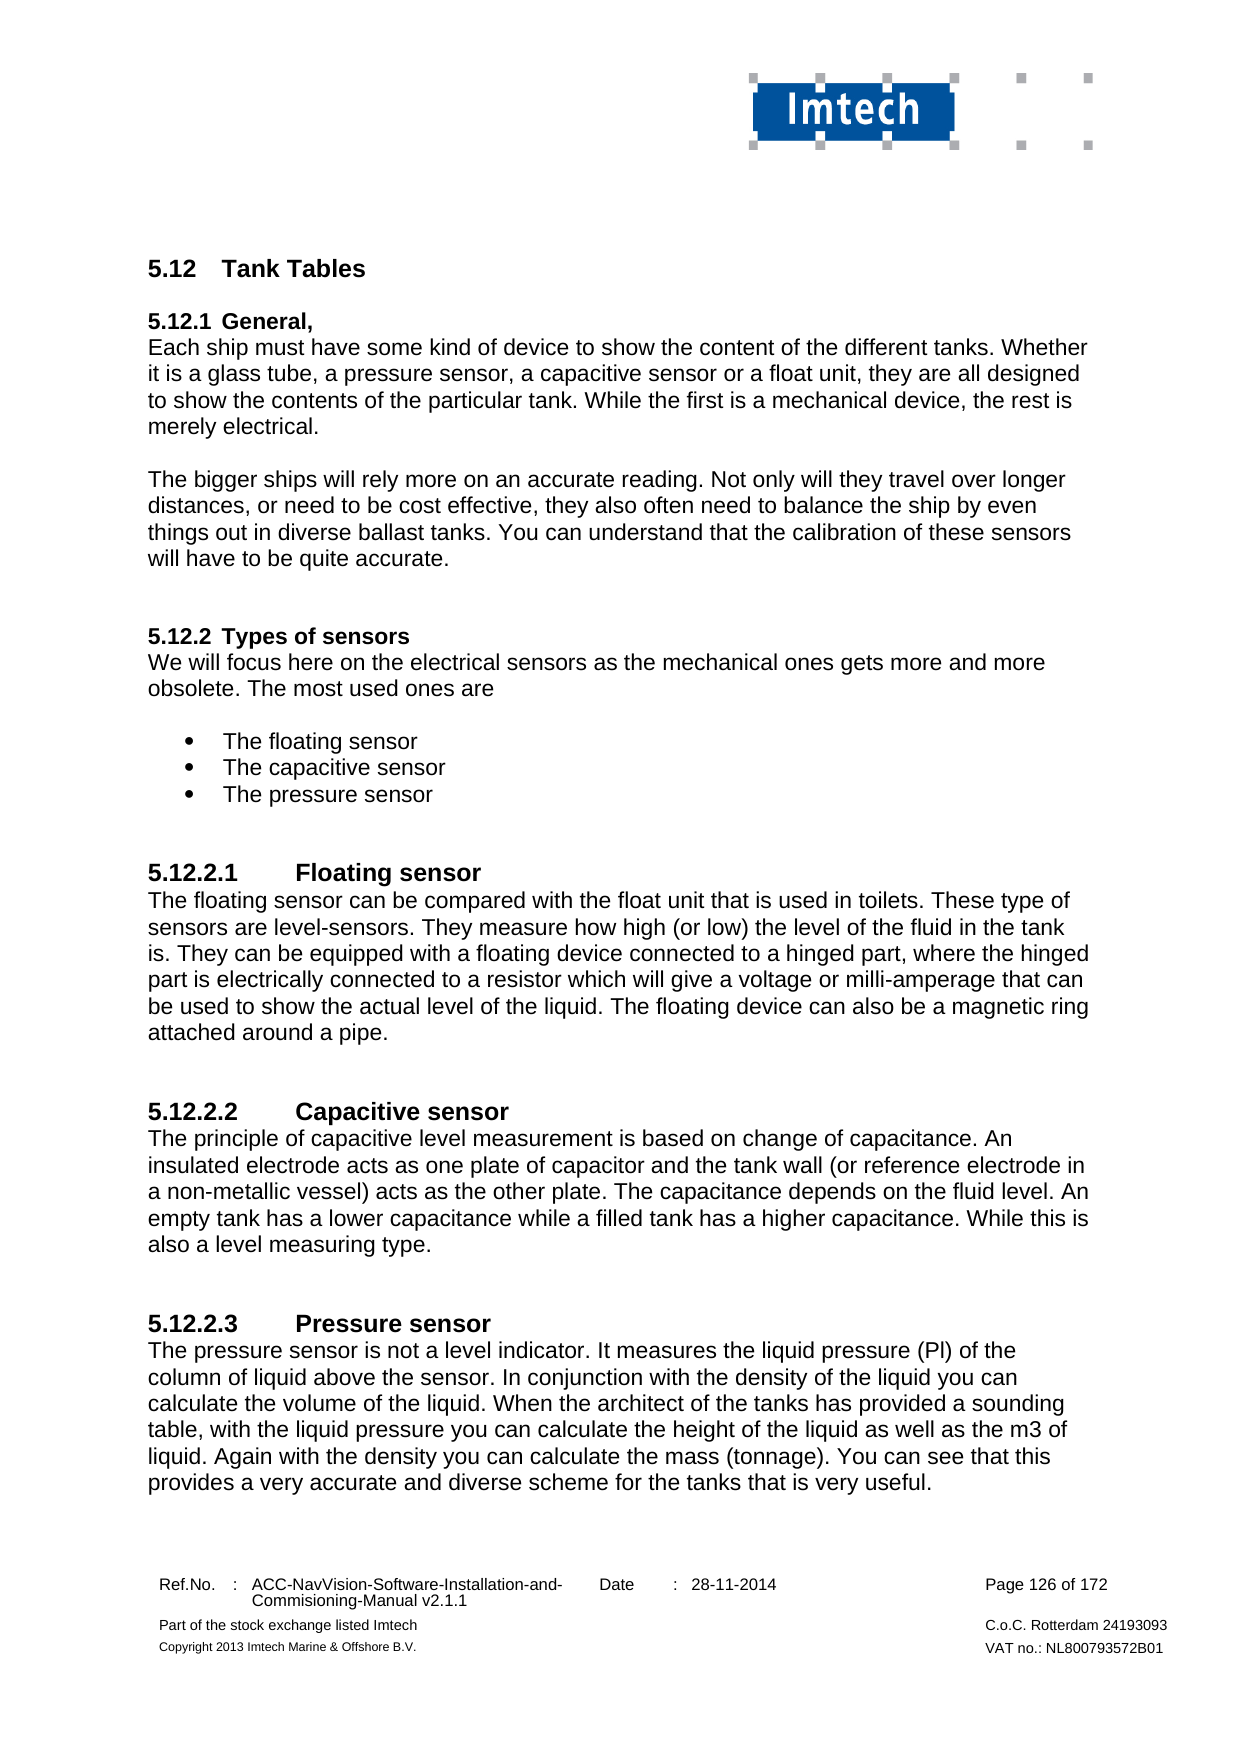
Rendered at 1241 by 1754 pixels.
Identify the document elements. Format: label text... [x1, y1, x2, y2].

subtitle Pressure sensor [148, 1308, 1093, 1337]
subtitle Types of sensors [148, 623, 1093, 649]
picture [748, 73, 1093, 150]
list The capacitive sensor [185, 754, 1093, 781]
text The pressure sensor is not a level indicator. It measures the liquid pressure (Pl) of the column of liquid above the sensor. In conjunction with the density of the liquid you can calculate the volume of the liquid. When the architect of the tanks has provided a sounding table, with the liquid pressure you can calculate the height of the liquid as well as the m3 of liquid. Again with the density you can calculate the mass (tonnage). You can see that this provides a very accurate and diverse scheme for the tanks that is very useful. [148, 1337, 1093, 1495]
text We will focus here on the electrical sensors as the mechanical ones gets more and more obsolete. The most used ones are [148, 649, 1093, 702]
text The principle of capacitive level measurement is based on change of capacitance. An insulated electrode acts as one plate of capacitor and the tank wall (or reference electrode in a non-metallic vessel) acts as the other plate. The capacitance depends on the fluid level. An empty tank has a lower capacitance while a filled tank has a higher capacitance. While this is also a level measuring type. [148, 1125, 1093, 1257]
subtitle General, [148, 308, 1093, 334]
subtitle Capacitive sensor [148, 1097, 1093, 1125]
list The pressure sensor [185, 781, 1093, 807]
list The floating sensor [185, 728, 1093, 754]
subtitle Floating sensor [148, 858, 1093, 887]
subtitle Tank Tables [148, 254, 1093, 283]
text Each ship must have some kind of device to show the content of the different tanks. Whether it is a glass tube, a pressure sensor, a capacitive sensor or a float unit, they are all designed to show the contents of the particular tank. While the first is a mechanical device, the rest is merely electrical. [148, 334, 1093, 439]
text The bigger ships will rely more on an accurate reading. Not only will they travel over longer distances, or need to be cost effective, they also often need to balance the ship by even things out in diverse ballast tanks. You can understand that the calibration of these sensors will have to be quite accurate. [148, 466, 1093, 571]
text The floating sensor can be compared with the float unit that is used in toilets. These type of sensors are level-sensors. They measure how high (or low) the level of the fluid in the tank is. They can be equipped with a floating device connected to a hinged part, where the hinged part is electrically connected to a resistor which will give a voltage or milli-amperage that can be used to show the actual level of the liquid. The floating device can also be a magnetic ring attached around a pipe. [148, 887, 1093, 1045]
